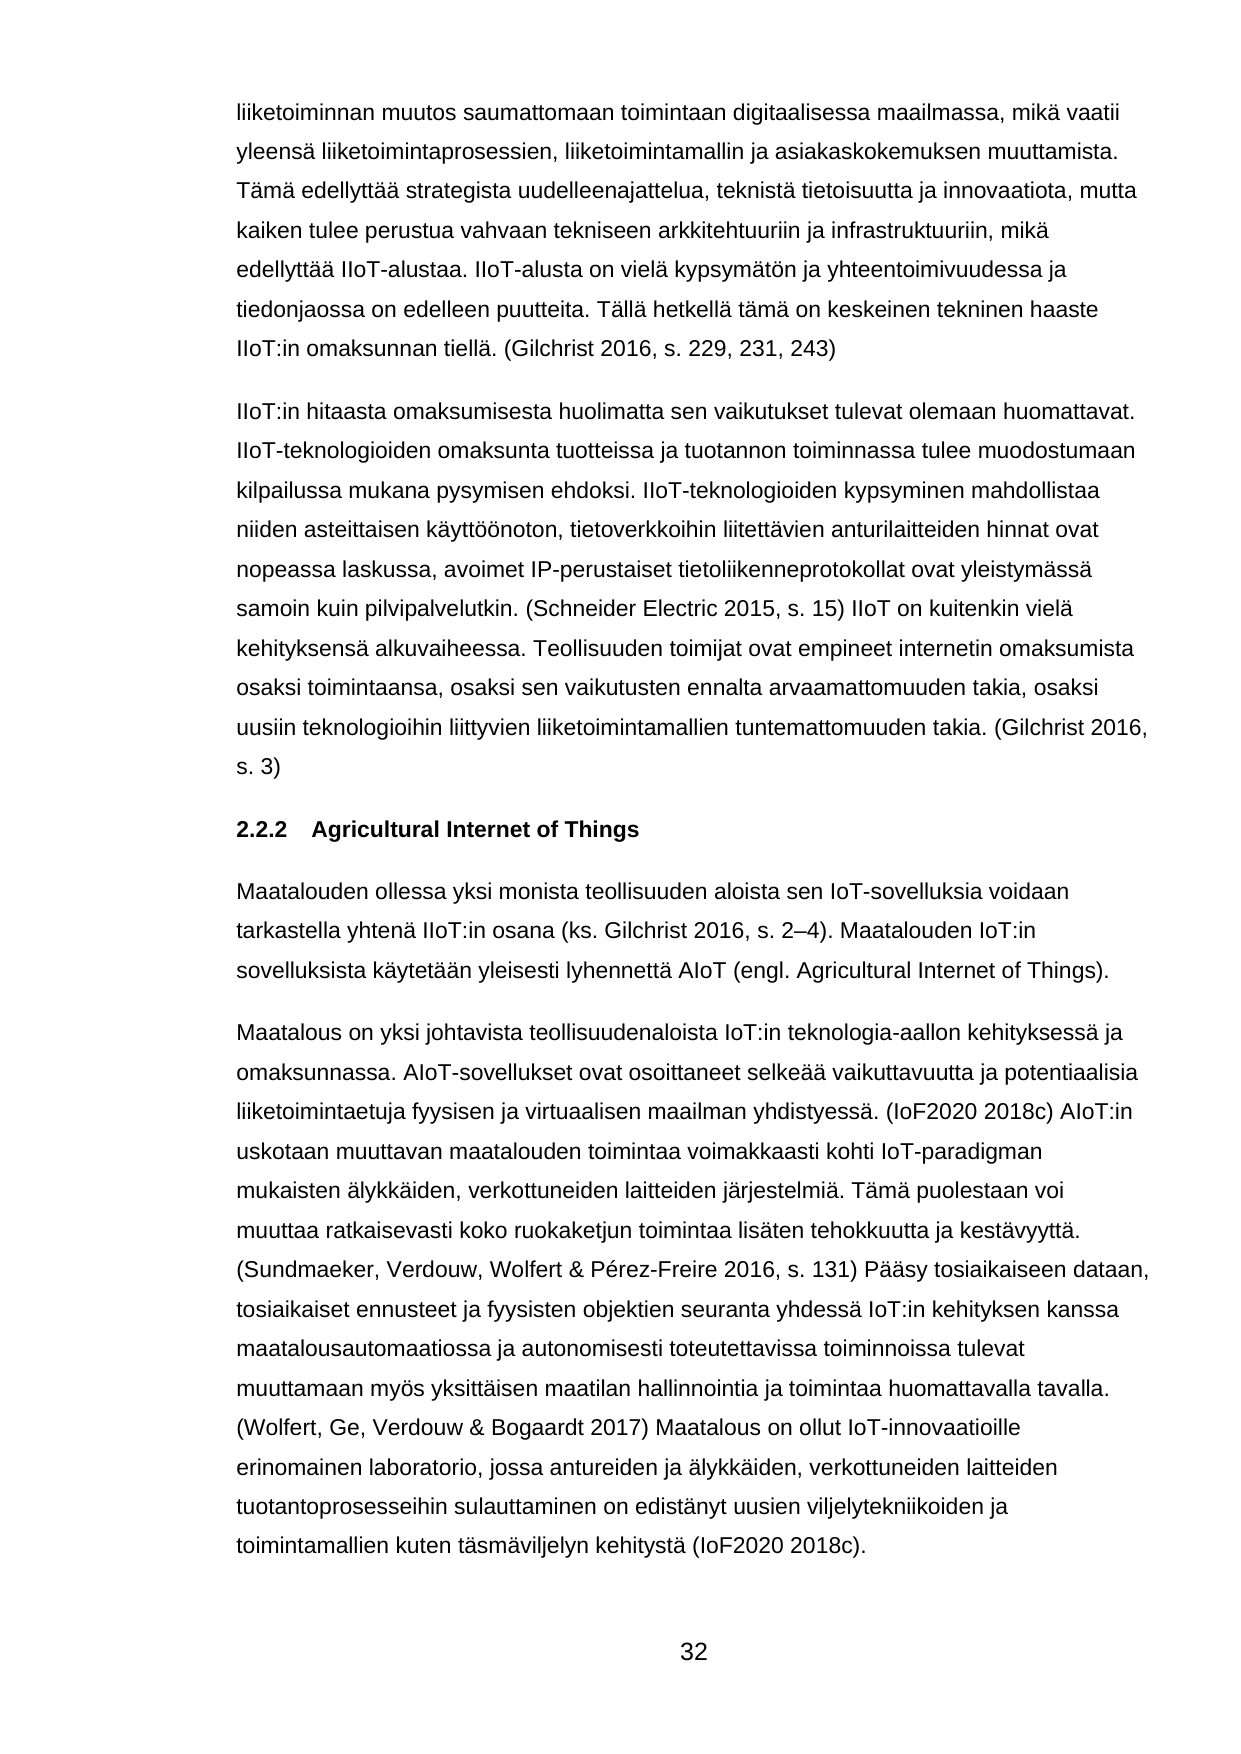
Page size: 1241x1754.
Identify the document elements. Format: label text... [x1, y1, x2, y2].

text Maatalous on yksi johtavista teollisuudenaloista IoT:in teknologia-aallon kehityksessä ja omaksunnassa. AIoT-sovellukset ovat osoittaneet selkeää vaikuttavuutta ja potentiaalisia liiketoimintaetuja fyysisen ja virtuaalisen maailman yhdistyessä. (IoF2020 2018c) AIoT:in uskotaan muuttavan maatalouden toimintaa voimakkaasti kohti IoT-paradigman mukaisten älykkäiden, verkottuneiden laitteiden järjestelmiä. Tämä puolestaan voi muuttaa ratkaisevasti koko ruokaketjun toimintaa lisäten tehokkuutta ja kestävyyttä. (Sundmaeker, Verdouw, Wolfert & Pérez-Freire 2016, s. 131) Pääsy tosiaikaiseen dataan, tosiaikaiset ennusteet ja fyysisten objektien seuranta yhdessä IoT:in kehityksen kanssa maatalousautomaatiossa ja autonomisesti toteutettavissa toiminnoissa tulevat muuttamaan myös yksittäisen maatilan hallinnointia ja toimintaa huomattavalla tavalla. (Wolfert, Ge, Verdouw & Bogaardt 2017) Maatalous on ollut IoT-innovaatioille erinomainen laboratorio, jossa antureiden ja älykkäiden, verkottuneiden laitteiden tuotantoprosesseihin sulauttaminen on edistänyt uusien viljelytekniikoiden ja toimintamallien kuten täsmäviljelyn kehitystä (IoF2020 2018c). [236, 1019, 1152, 1559]
text IIoT:in hitaasta omaksumisesta huolimatta sen vaikutukset tulevat olemaan huomattavat. IIoT-teknologioiden omaksunta tuotteissa ja tuotannon toiminnassa tulee muodostumaan kilpailussa mukana pysymisen ehdoksi. IIoT-teknologioiden kypsyminen mahdollistaa niiden asteittaisen käyttöönoton, tietoverkkoihin liitettävien anturilaitteiden hinnat ovat nopeassa laskussa, avoimet IP-perustaiset tietoliikenneprotokollat ovat yleistymässä samoin kuin pilvipalvelutkin. (Schneider Electric 2015, s. 15) IIoT on kuitenkin vielä kehityksensä alkuvaiheessa. Teollisuuden toimijat ovat empineet internetin omaksumista osaksi toimintaansa, osaksi sen vaikutusten ennalta arvaamattomuuden takia, osaksi uusiin teknologioihin liittyvien liiketoimintamallien tuntemattomuuden takia. (Gilchrist 2016, s. 3) [236, 398, 1152, 779]
subtitle Agricultural Internet of Things [236, 816, 1152, 842]
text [236, 98, 1152, 362]
text Maatalouden ollessa yksi monista teollisuuden aloista sen IoT-sovelluksia voidaan tarkastella yhtenä IIoT:in osana (ks. Gilchrist 2016, s. 2–4). Maatalouden IoT:in sovelluksista käytetään yleisesti lyhennettä AIoT (engl. Agricultural Internet of Things). [236, 878, 1152, 983]
